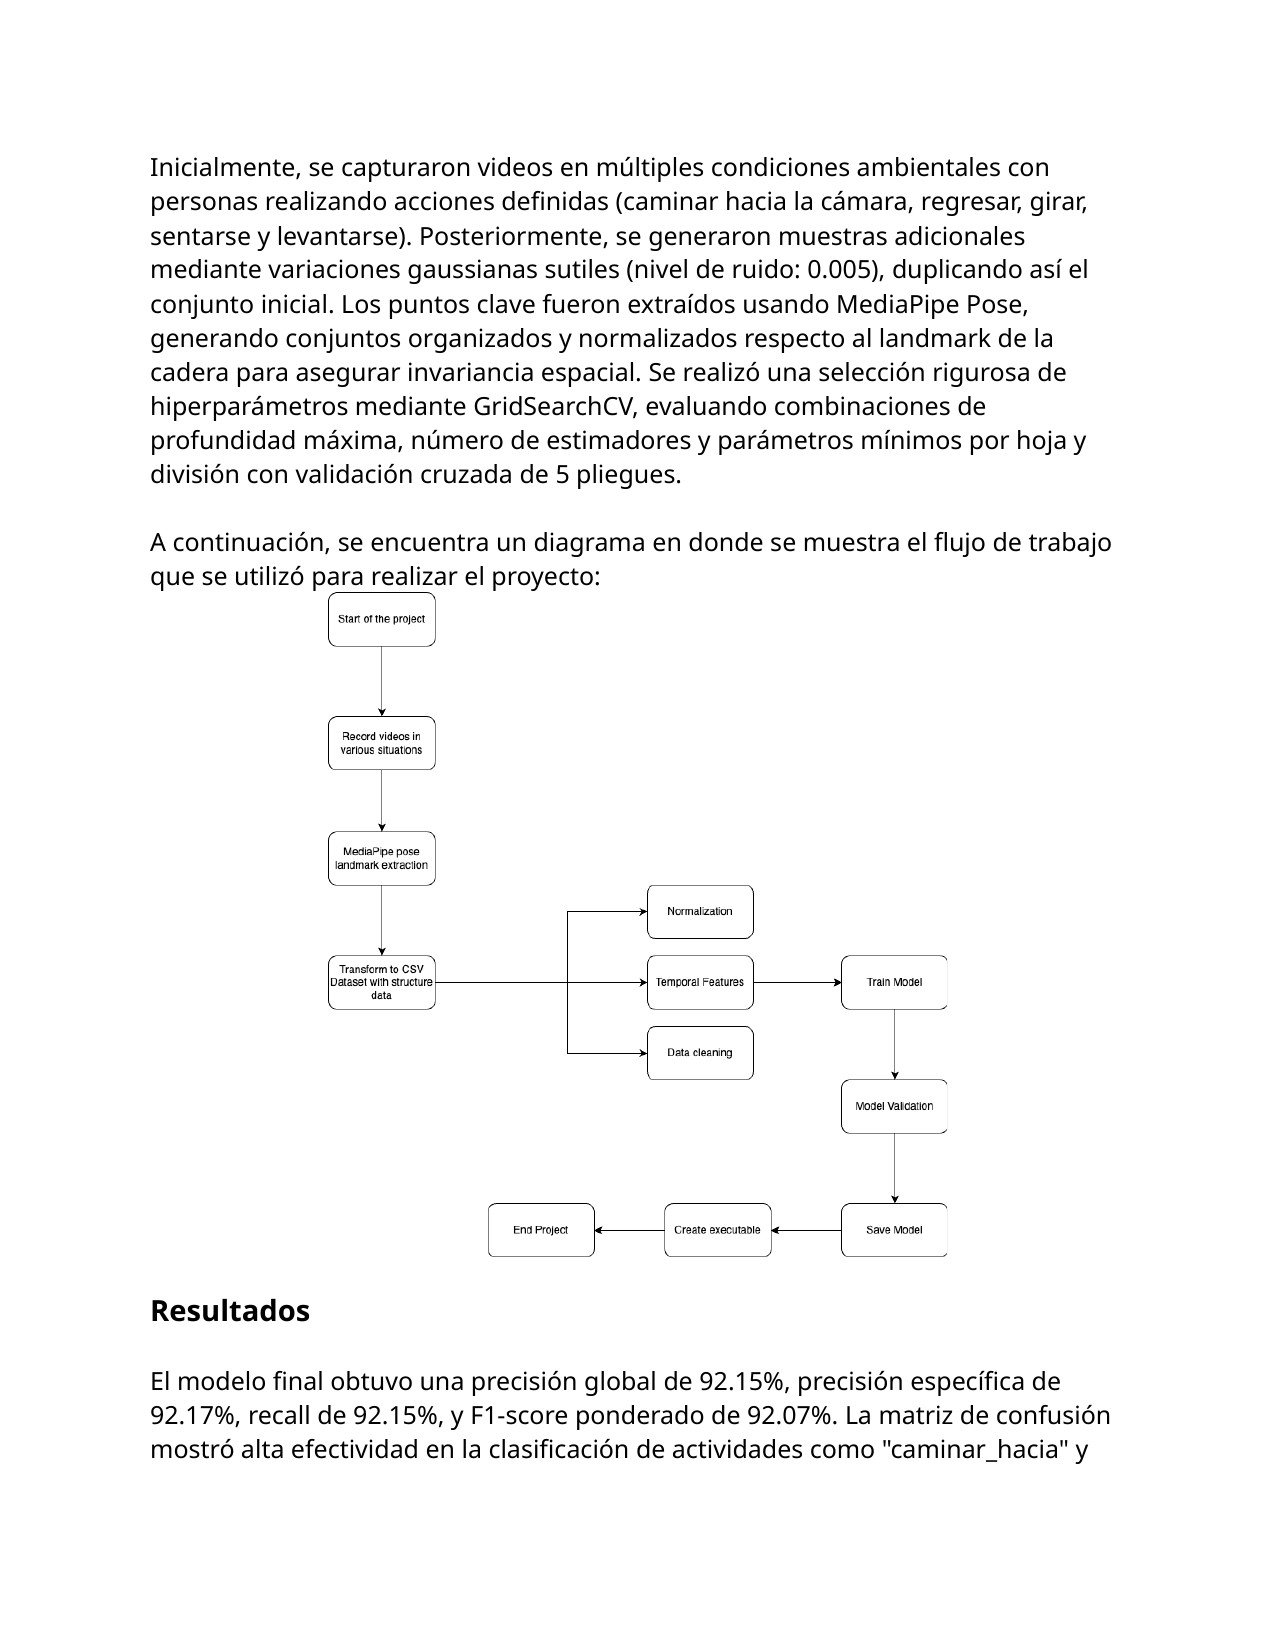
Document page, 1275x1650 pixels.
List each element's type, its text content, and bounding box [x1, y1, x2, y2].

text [150, 1364, 1125, 1466]
text Inicialmente, se capturaron videos en múltiples condiciones ambientales con personas realizando acciones definidas (caminar hacia la cámara, regresar, girar, sentarse y levantarse). Posteriormente, se generaron muestras adicionales mediante variaciones gaussianas sutiles (nivel de ruido: 0.005), duplicando así el conjunto inicial. Los puntos clave fueron extraídos usando MediaPipe Pose, generando conjuntos organizados y normalizados respecto al landmark de la cadera para asegurar invariancia espacial. Se realizó una selección rigurosa de hiperparámetros mediante GridSearchCV, evaluando combinaciones de profundidad máxima, número de estimadores y parámetros mínimos por hoja y división con validación cruzada de 5 pliegues. [150, 150, 1125, 491]
text A continuación, se encuentra un diagrama en donde se muestra el flujo de trabajo que se utilizó para realizar el proyecto: [150, 525, 1125, 593]
text Resultados [150, 1290, 1125, 1330]
picture [328, 592, 948, 1257]
